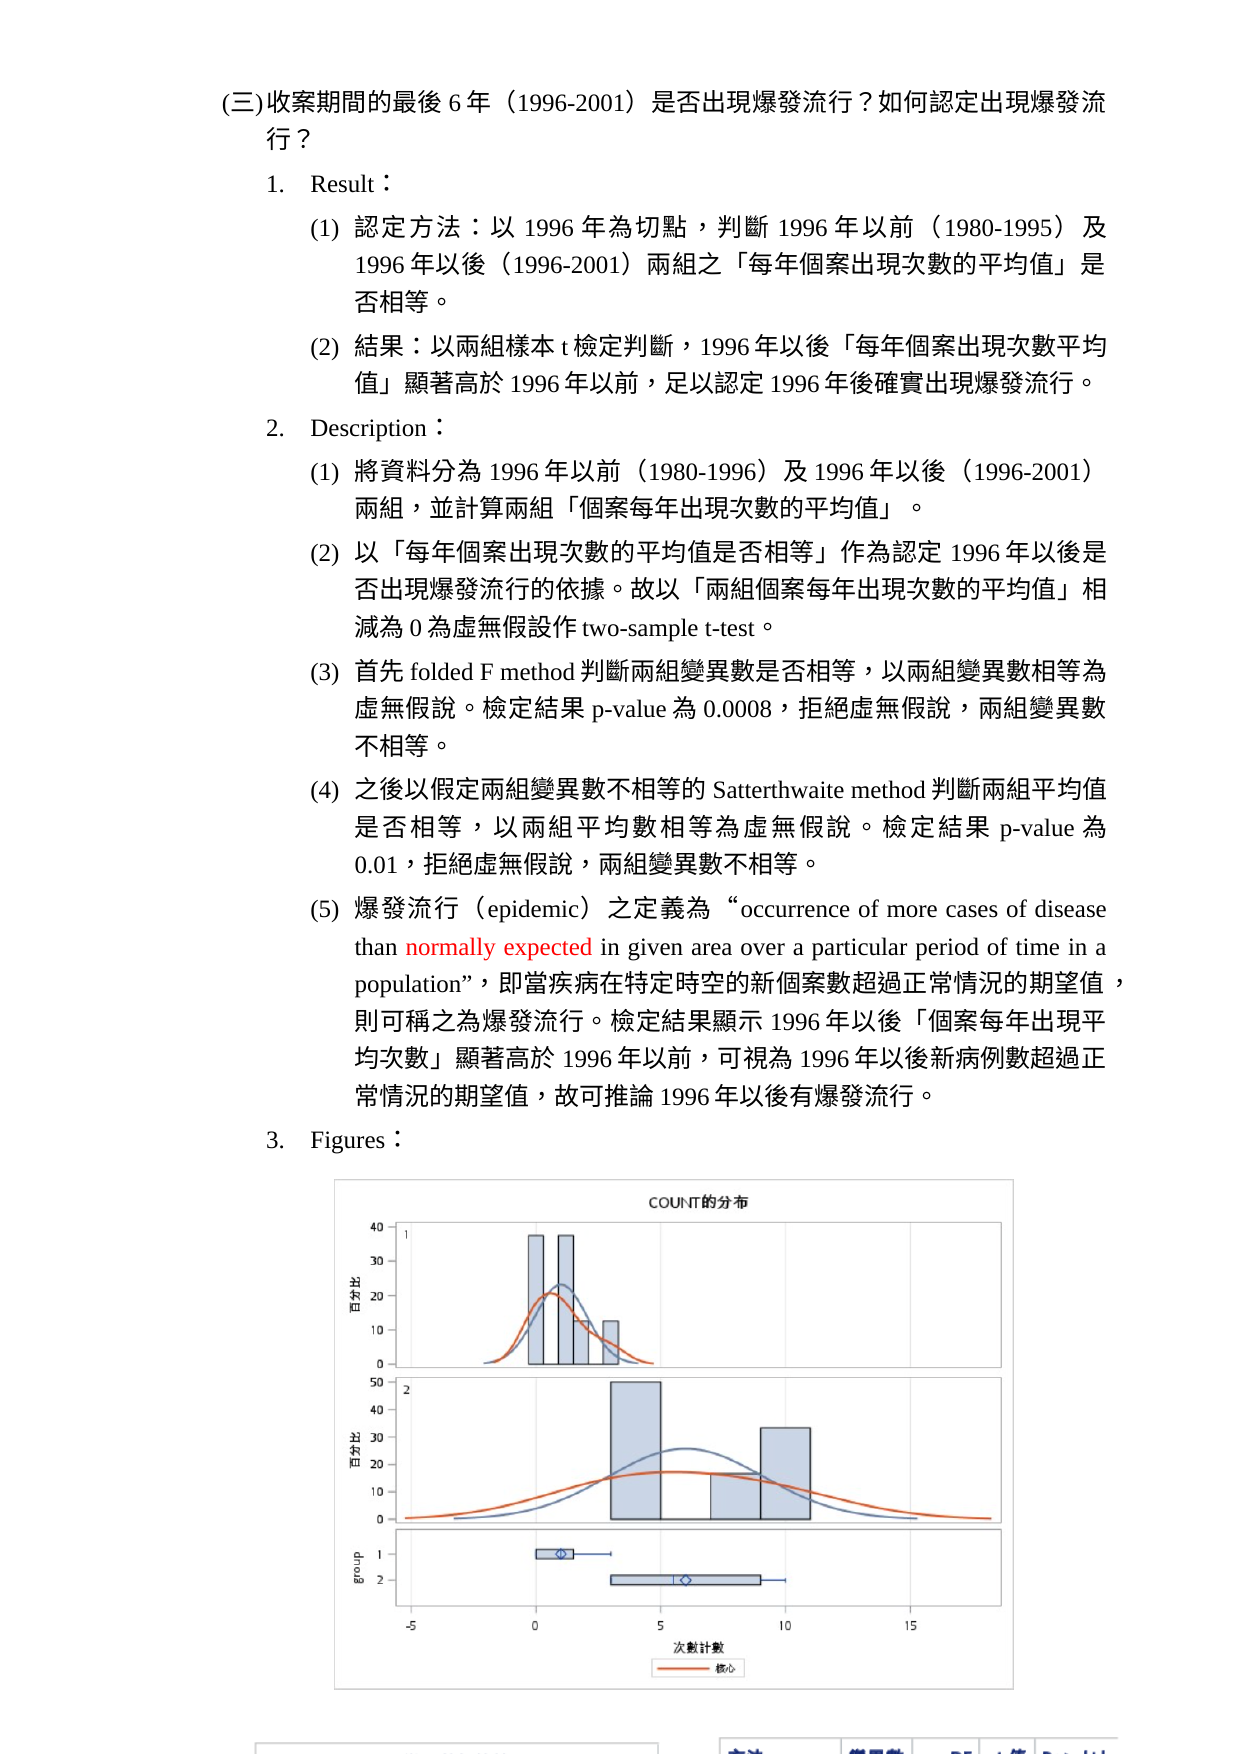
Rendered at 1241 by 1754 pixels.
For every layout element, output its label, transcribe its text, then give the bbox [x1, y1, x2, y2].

picture [241, 1733, 669, 1754]
text Result： [266, 162, 1107, 200]
text 首先folded F method判斷兩組變異數是否相等，以兩組變異數相等為虛無假說。檢定結果p-value為0.0008，拒絕虛無假說，兩組變異數不相等。 [310, 650, 1107, 762]
text 結果：以兩組樣本t檢定判斷，1996年以後「每年個案出現次數平均值」顯著高於1996年以前，足以認定1996年後確實出現爆發流行。 [310, 325, 1107, 400]
text 之後以假定兩組變異數不相等的Satterthwaite method判斷兩組平均值是否相等，以兩組平均數相等為虛無假說。檢定結果p-value為0.01，拒絕虛無假說，兩組變異數不相等。 [310, 769, 1107, 881]
picture [327, 1171, 1024, 1705]
text 認定方法：以1996年為切點，判斷1996年以前（1980-1995）及1996年以後（1996-2001）兩組之「每年個案出現次數的平均值」是否相等。 [310, 206, 1107, 319]
text Figures： [266, 1119, 1107, 1156]
picture [708, 1733, 1136, 1754]
text 以「每年個案出現次數的平均值是否相等」作為認定1996年以後是否出現爆發流行的依據。故以「兩組個案每年出現次數的平均值」相減為0為虛無假設作two-sample t-test。 [310, 531, 1107, 644]
text 收案期間的最後6年（1996-2001）是否出現爆發流行？如何認定出現爆發流行？ [222, 81, 1107, 156]
text 爆發流行（epidemic）之定義為“occurrence of more cases of disease than normally expected in given area over a particular period of time in a population”，即當疾病在特定時空的新個案數超過正常情況的期望值，則可稱之為爆發流行。檢定結果顯示1996年以後「個案每年出現平均次數」顯著高於1996年以前，可視為1996年以後新病例數超過正常情況的期望值，故可推論1996年以後有爆發流行。 [310, 887, 1107, 1112]
text 將資料分為1996年以前（1980-1996）及1996年以後（1996-2001）兩組，並計算兩組「個案每年出現次數的平均值」。 [310, 450, 1107, 525]
text Description： [266, 406, 1107, 444]
